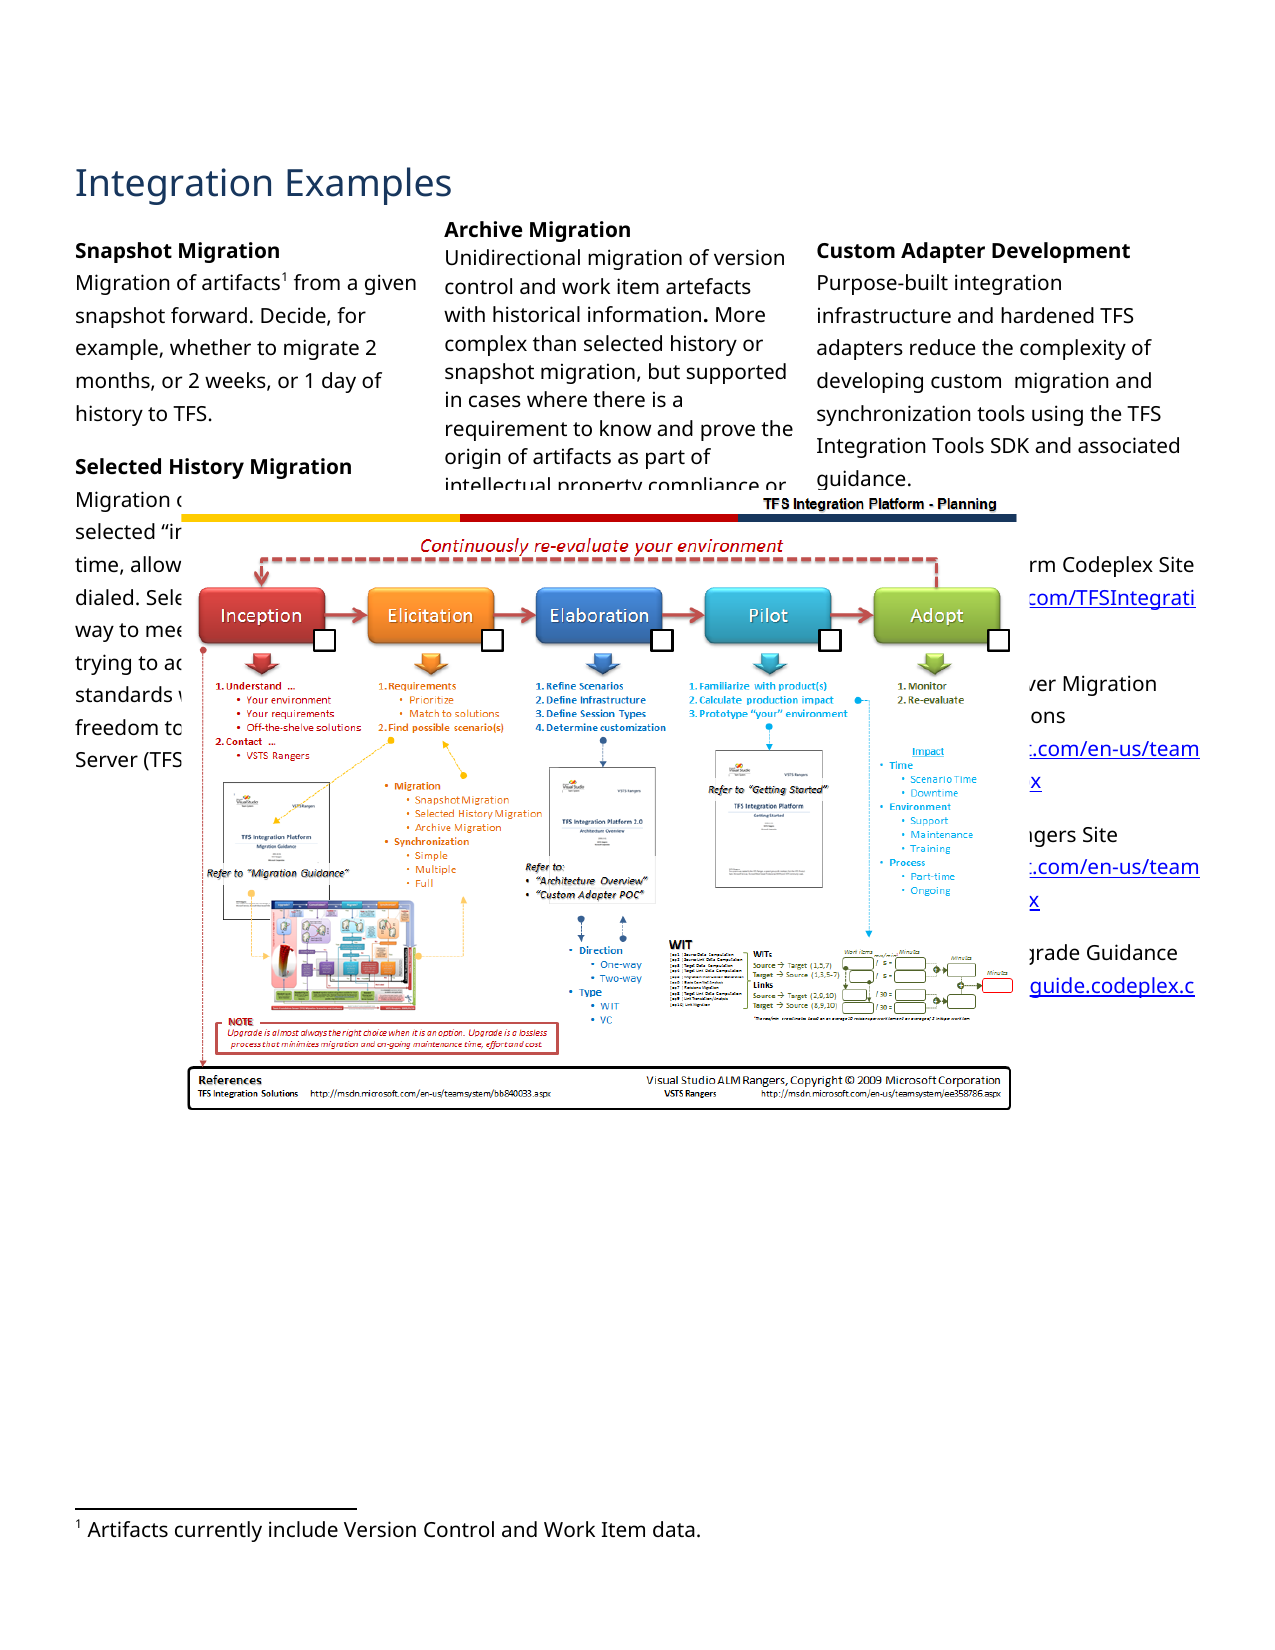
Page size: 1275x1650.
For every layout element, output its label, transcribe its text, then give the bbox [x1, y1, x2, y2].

picture [181, 490, 1030, 1110]
table_header Snapshot Migration Migration of artifacts from a given snapshot forward. Decide, for example, whether to migrate 2 months, or 2 weeks, or 1 day of history to TFS. Selected History Migration Migration of artifacts, from selected “interesting” points in time, allowing the history to be dialed. Selected history is a simple way to meet the need of teams trying to adhere to corporate standards while gaining the freedom to use Team Foundation Server (TFS). [64, 215, 433, 1110]
subtitle Integration Examples [75, 156, 1200, 207]
table_header Archive Migration Unidirectional migration of version control and work item artefacts with historical information. More complex than selected history or snapshot migration, but supported in cases where there is a requirement to know and prove the origin of artifacts as part of intellectual property compliance or regulatory concerns. Synchronization Uni- or bidirectional synchronization of artifacts, using snapshot, selected or archive migration. [433, 215, 805, 490]
table_header Custom Adapter Development Purpose-built integration infrastructure and hardened TFS adapters reduce the complexity of developing custom migration and synchronization tools using the TFS Integration Tools SDK and associated guidance. Further references TFS Integration Platform Codeplex Site http://www.codeplex.com/TFSIntegration Team Foundation Server Migration and Integration Solutions http://msdn.microsoft.com/en-us/teamsystem/bb840033.aspx Visual Studio ALM Rangers Site http://msdn.microsoft.com/en-us/teamsystem/ee358786.aspx Rangers TFS 2010 Upgrade Guidance http://vs2010upgradeguide.codeplex.com [805, 215, 1211, 1110]
